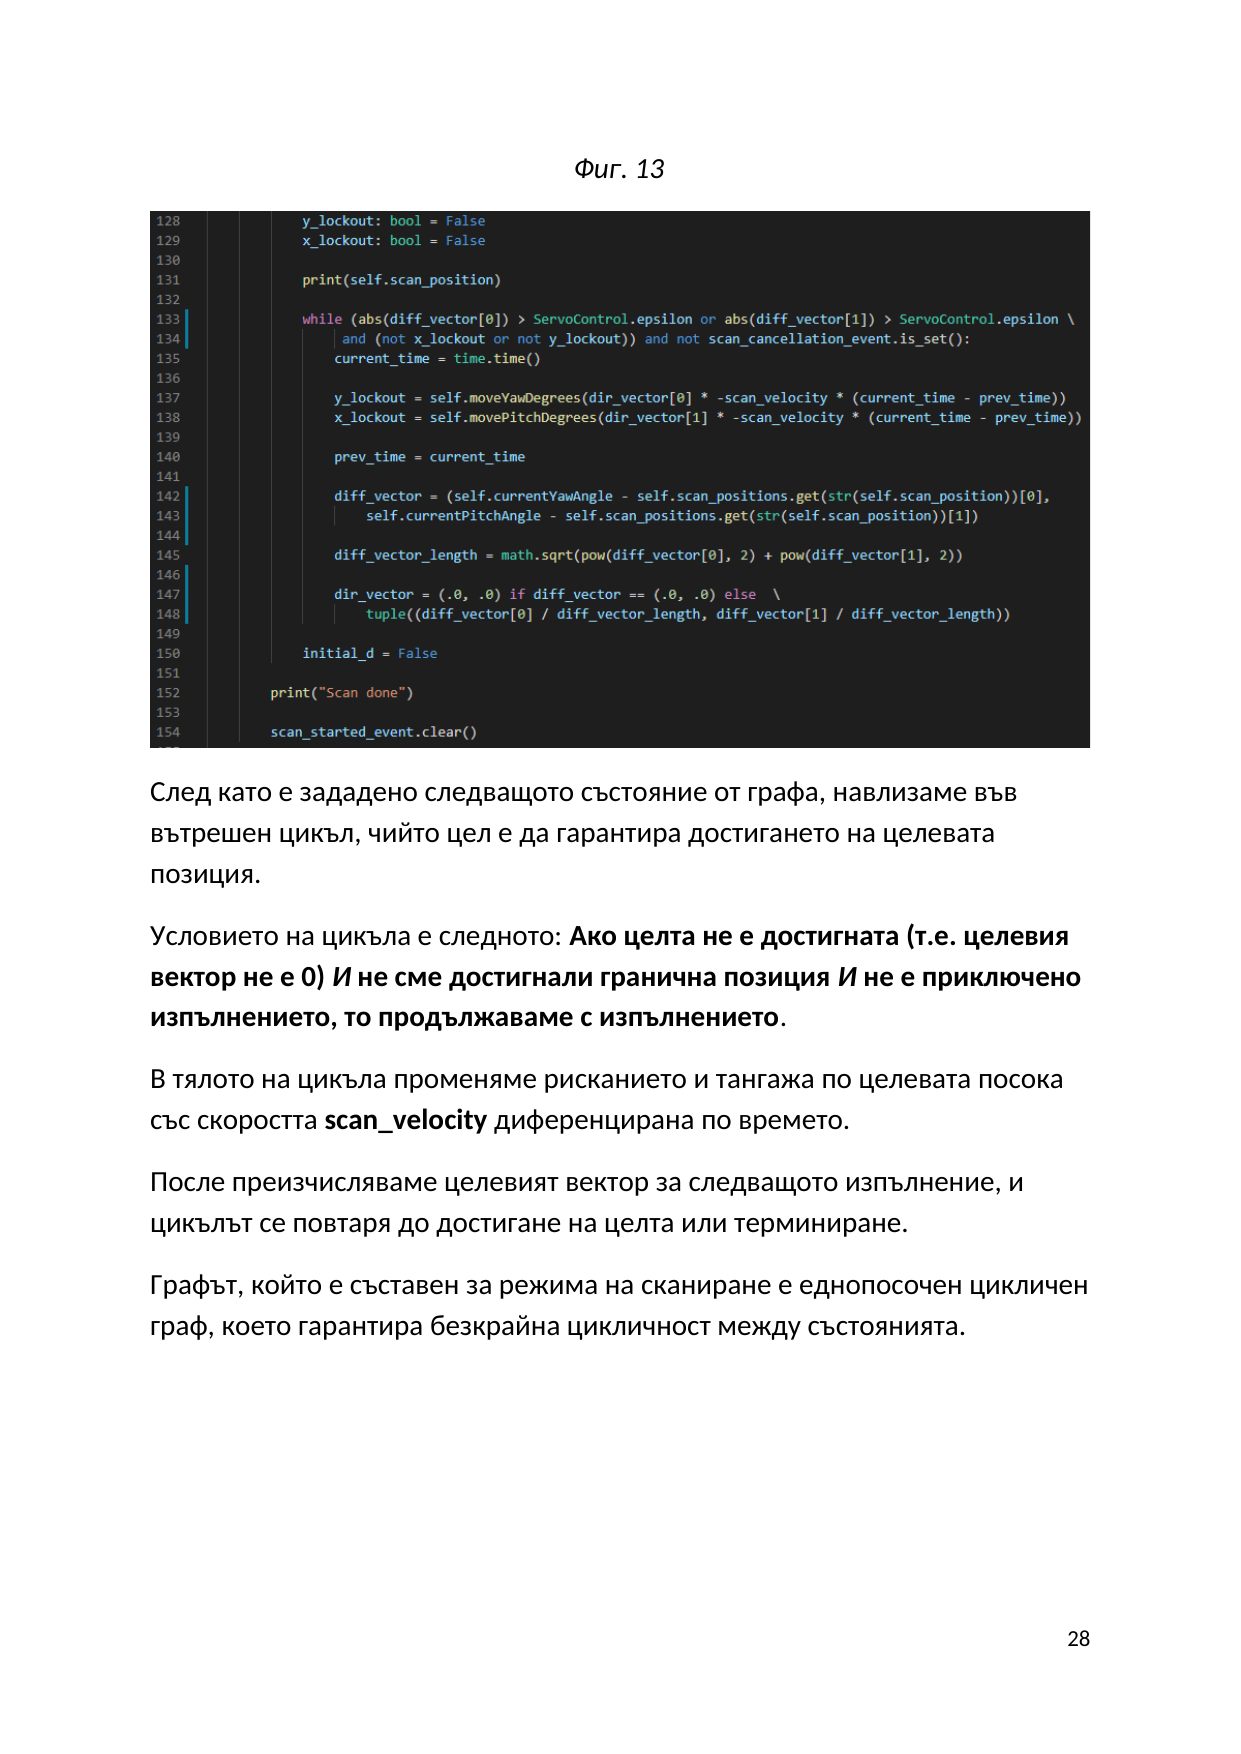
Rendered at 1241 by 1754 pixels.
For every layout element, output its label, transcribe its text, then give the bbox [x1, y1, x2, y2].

picture [150, 211, 1091, 748]
text След като е зададено следващото състояние от графа, навлизаме във вътрешен цикъл, чийто цел е да гарантира достигането на целевата позиция. [150, 773, 1090, 891]
text После преизчисляваме целевият вектор за следващото изпълнение, и цикълът се повтаря до достигане на целта или терминиране. [150, 1163, 1090, 1239]
text Условието на цикъла е следното: Ако целта не е достигната (т.е. целевия вектор не е 0) И не сме достигнали гранична позиция И не е приключено изпълнението, то продължаваме с изпълнението. [150, 917, 1090, 1034]
text Фиг. 13 [150, 150, 1090, 186]
text Графът, който е съставен за режима на сканиране е еднопосочен цикличен граф, което гарантира безкрайна цикличност между състоянията. [150, 1266, 1090, 1342]
text В тялото на цикъла променяме рисканието и тангажа по целевата посока със скоростта scan_velocity диференцирана по времето. [150, 1060, 1090, 1137]
